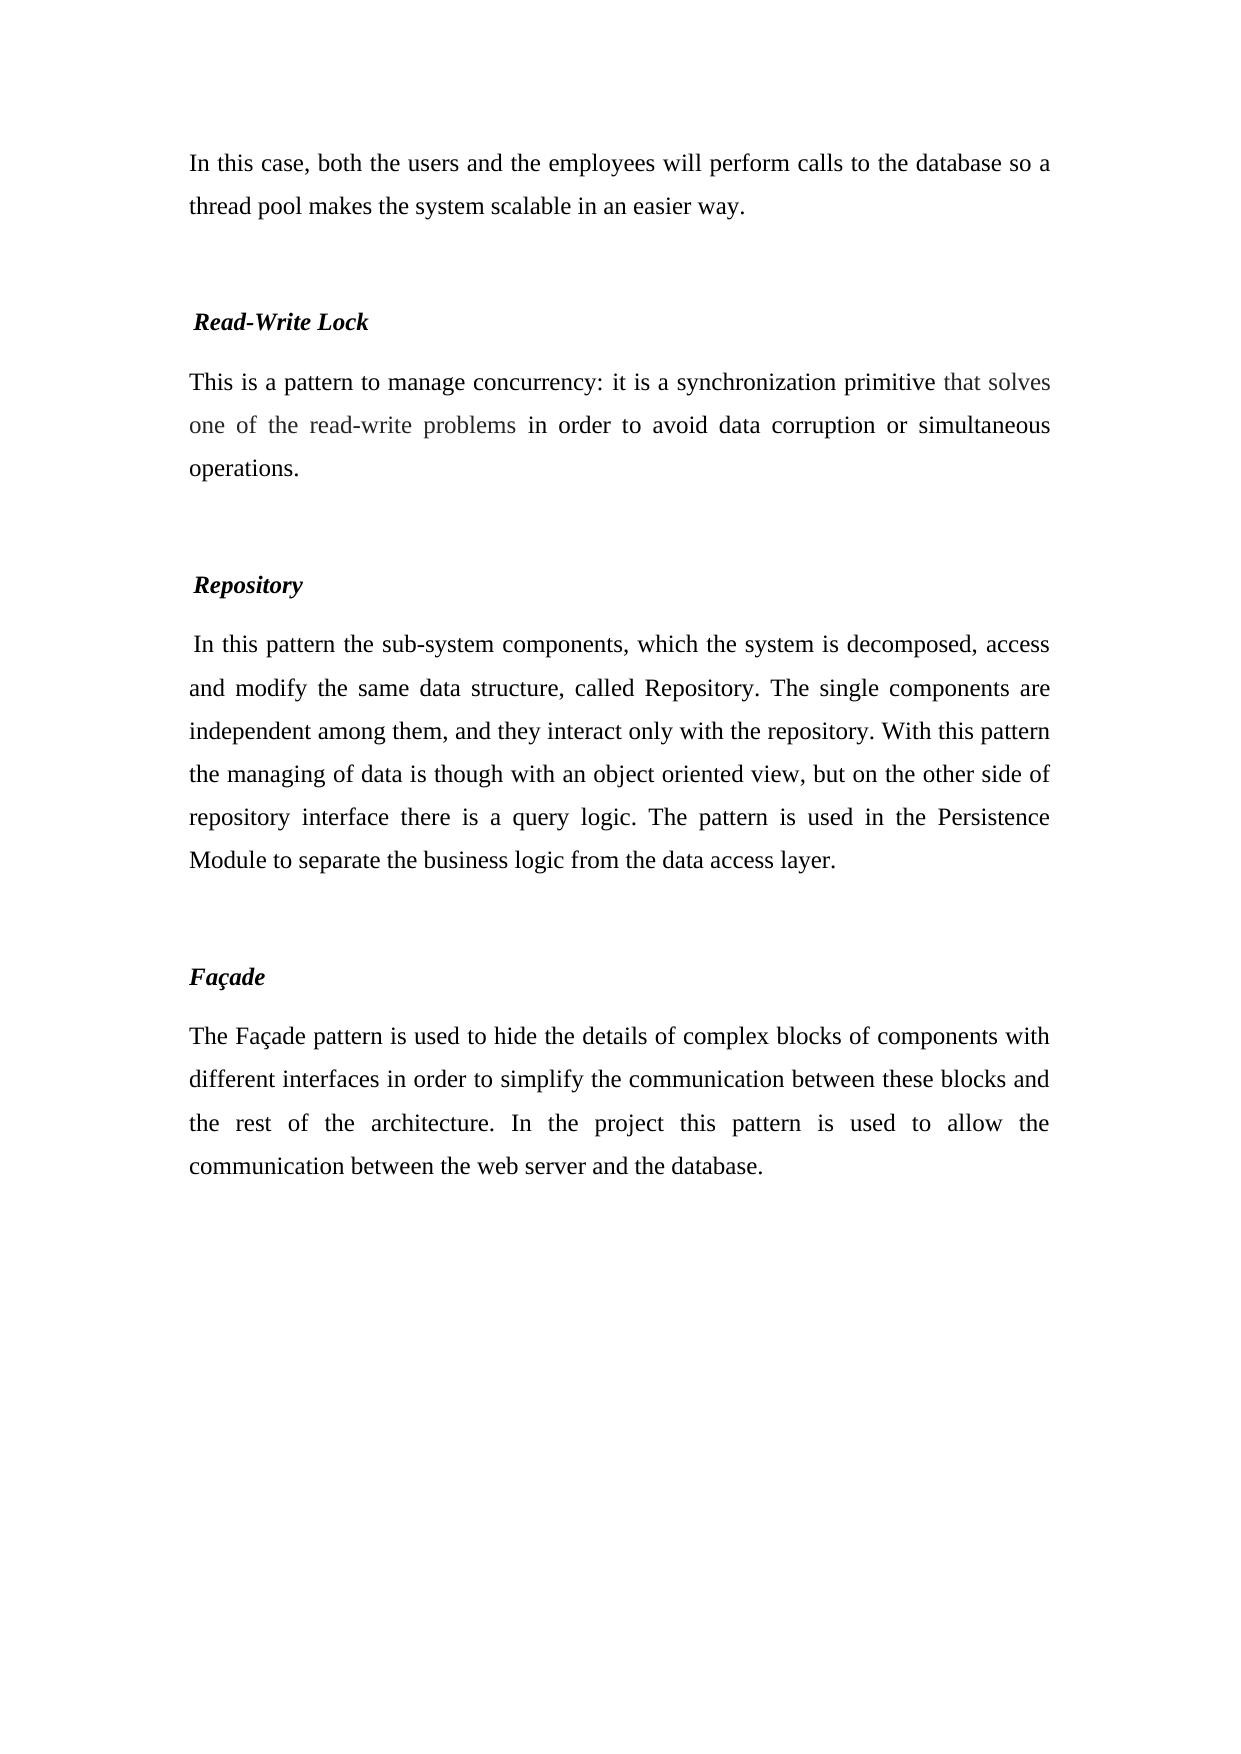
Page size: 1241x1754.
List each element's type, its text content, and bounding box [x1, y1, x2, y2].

text Façade [118, 962, 1051, 990]
text In this pattern the sub-system components, which the system is decomposed, access and modify the same data structure, called Repository. The single components are independent among them, and they interact only with the repository. With this pattern the managing of data is though with an object oriented view, but on the other side of repository interface there is a query logic. The pattern is used in the Persistence Module to separate the business logic from the data access layer. [189, 629, 1051, 874]
text Read-Write Lock [189, 307, 1051, 336]
text In this case, both the users and the employees will perform calls to the database so a thread pool makes the system scalable in an easier way. [189, 148, 1051, 219]
text This is a pattern to manage concurrency: it is a synchronization primitive that solves one of the read-write problems in order to avoid data corruption or simultaneous operations. [189, 367, 1051, 482]
text Repository [189, 570, 1051, 598]
text The Façade pattern is used to hide the details of complex blocks of components with different interfaces in order to simplify the communication between these blocks and the rest of the architecture. In the project this pattern is used to allow the communication between the web server and the database. [189, 1021, 1051, 1179]
